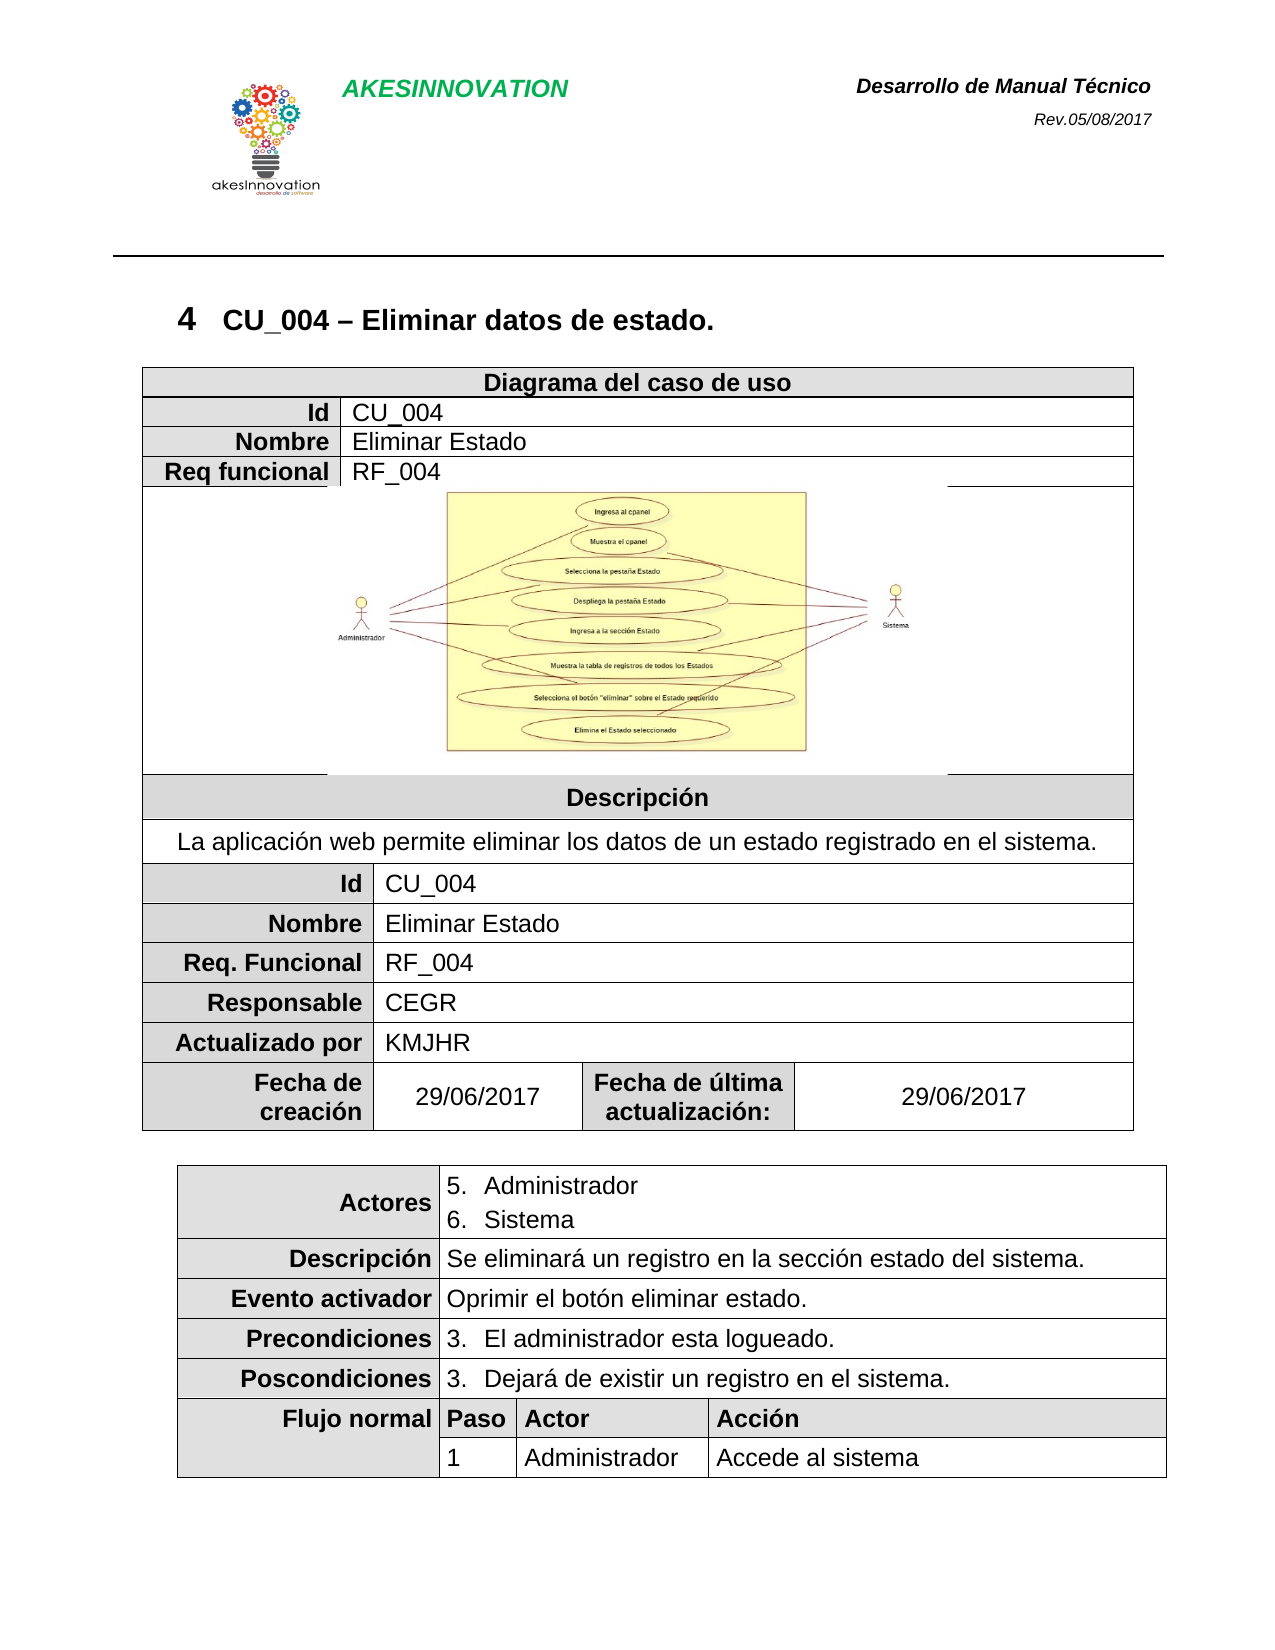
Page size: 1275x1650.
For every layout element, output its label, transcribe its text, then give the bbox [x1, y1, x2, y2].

table_cell La aplicación web permite eliminar los datos de un estado registrado en el sistema. [143, 820, 1133, 863]
table_cell [143, 487, 327, 774]
table_cell Paso [440, 1399, 516, 1437]
table_cell Descripción [143, 775, 1133, 818]
table_cell RF_004 [341, 457, 1133, 486]
table_cell Eliminar Estado [374, 904, 1133, 942]
table_cell 29/06/2017 [795, 1063, 1133, 1130]
table_cell CEGR [374, 983, 1133, 1022]
table_cell [948, 487, 1133, 774]
table_cell CU_004 [341, 398, 1133, 426]
picture [327, 486, 948, 775]
table_cell Administrador [517, 1438, 708, 1477]
table_cell Eliminar Estado [341, 427, 1133, 456]
table_cell Poscondiciones [178, 1359, 439, 1397]
table_cell Oprimir el botón eliminar estado. [440, 1279, 1166, 1318]
table_header Actores [178, 1166, 439, 1238]
table_cell Req. Funcional [143, 943, 373, 982]
table_cell Nombre [143, 904, 373, 942]
table_cell Precondiciones [178, 1319, 439, 1358]
table_cell Fecha de última actualización: [583, 1063, 794, 1130]
table_cell Fecha de creación [143, 1063, 373, 1130]
table_cell Id [143, 398, 340, 426]
table_cell KMJHR [374, 1023, 1133, 1062]
table_cell Actor [517, 1399, 708, 1437]
table_cell Responsable [143, 983, 373, 1022]
table_header Diagrama del caso de uso [143, 368, 1133, 396]
table_cell CU_004 [374, 864, 1133, 902]
table_cell Accede al sistema [709, 1438, 1166, 1477]
table_cell Flujo normal [178, 1399, 439, 1477]
picture [198, 73, 331, 227]
table_cell Acción [709, 1399, 1166, 1437]
list CU_004 – Eliminar datos de estado. [177, 299, 1098, 338]
table_cell Actualizado por [143, 1023, 373, 1062]
table_cell Req funcional [143, 457, 340, 486]
table_cell Evento activador [178, 1279, 439, 1318]
table_cell 29/06/2017 [374, 1063, 582, 1130]
table_cell Nombre [143, 427, 340, 456]
table_cell 1 [440, 1438, 516, 1477]
table_cell Dejará de existir un registro en el sistema. [440, 1359, 1166, 1397]
table_cell Se eliminará un registro en la sección estado del sistema. [440, 1239, 1166, 1278]
table_cell Descripción [178, 1239, 439, 1278]
table_cell Id [143, 864, 373, 902]
table_header Administrador Sistema [440, 1166, 1166, 1238]
table_cell El administrador esta logueado. [440, 1319, 1166, 1358]
table_cell RF_004 [374, 943, 1133, 982]
